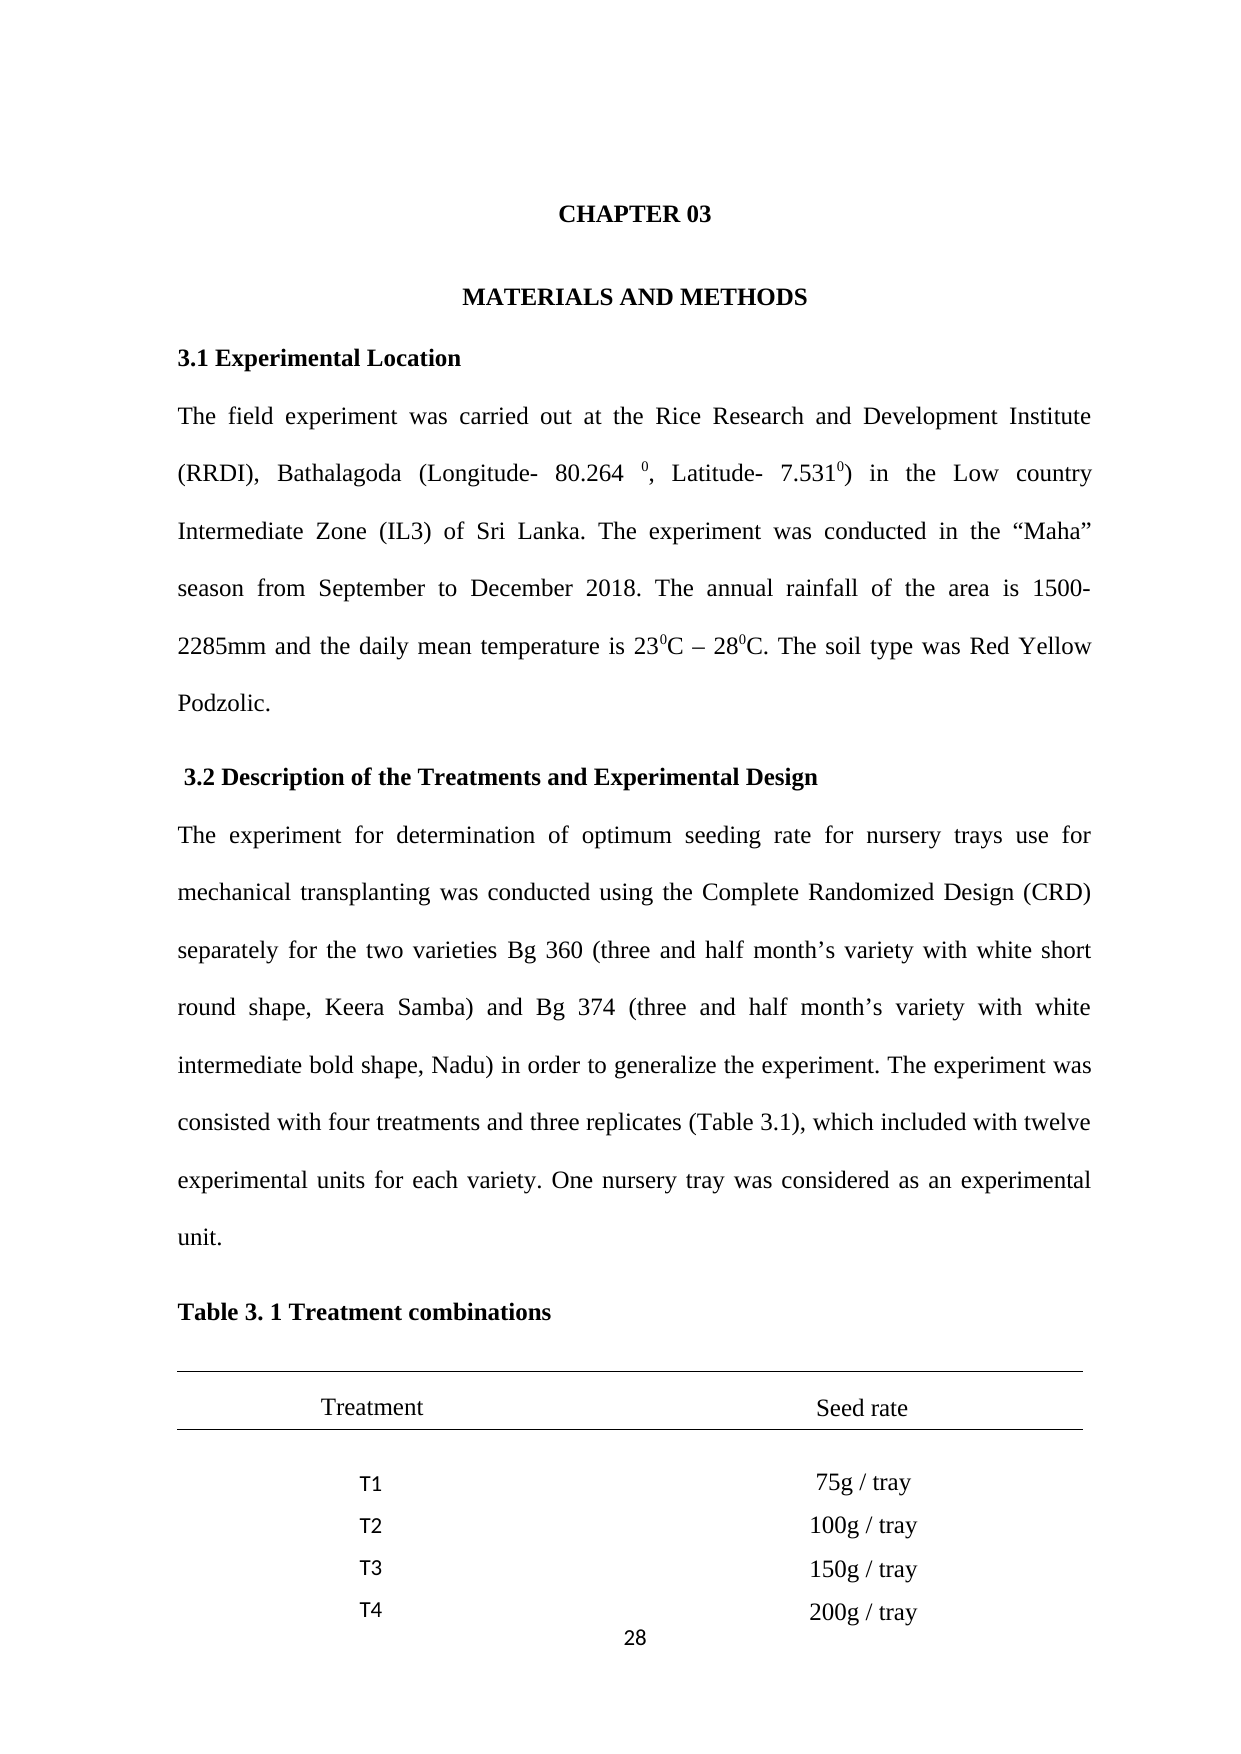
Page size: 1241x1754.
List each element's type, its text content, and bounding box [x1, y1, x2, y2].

subtitle 3.1 Experimental Location [177, 343, 1092, 372]
subtitle CHAPTER 03 [177, 199, 1092, 228]
text The field experiment was carried out at the Rice Research and Development Institute (RRDI), Bathalagoda (Longitude- 80.264 0, Latitude- 7.5310) in the Low country Intermediate Zone (IL3) of Sri Lanka. The experiment was conducted in the “Maha” season from September to December 2018. The annual rainfall of the area is 1500-2285mm and the daily mean temperature is 230C – 280C. The soil type was Red Yellow Podzolic. [177, 401, 1092, 717]
text Table 3. 1 Treatment combinations [177, 1297, 1092, 1325]
subtitle MATERIALS AND METHODS [177, 282, 1092, 310]
table_header [177, 1372, 1083, 1429]
subtitle 3.2 Description of the Treatments and Experimental Design [177, 762, 1092, 791]
text The experiment for determination of optimum seeding rate for nursery trays use for mechanical transplanting was conducted using the Complete Randomized Design (CRD) separately for the two varieties Bg 360 (three and half month’s variety with white short round shape, Keera Samba) and Bg 374 (three and half month’s variety with white intermediate bold shape, Nadu) in order to generalize the experiment. The experiment was consisted with four treatments and three replicates (Table 3.1), which included with twelve experimental units for each variety. One nursery tray was considered as an experimental unit. [177, 820, 1092, 1251]
